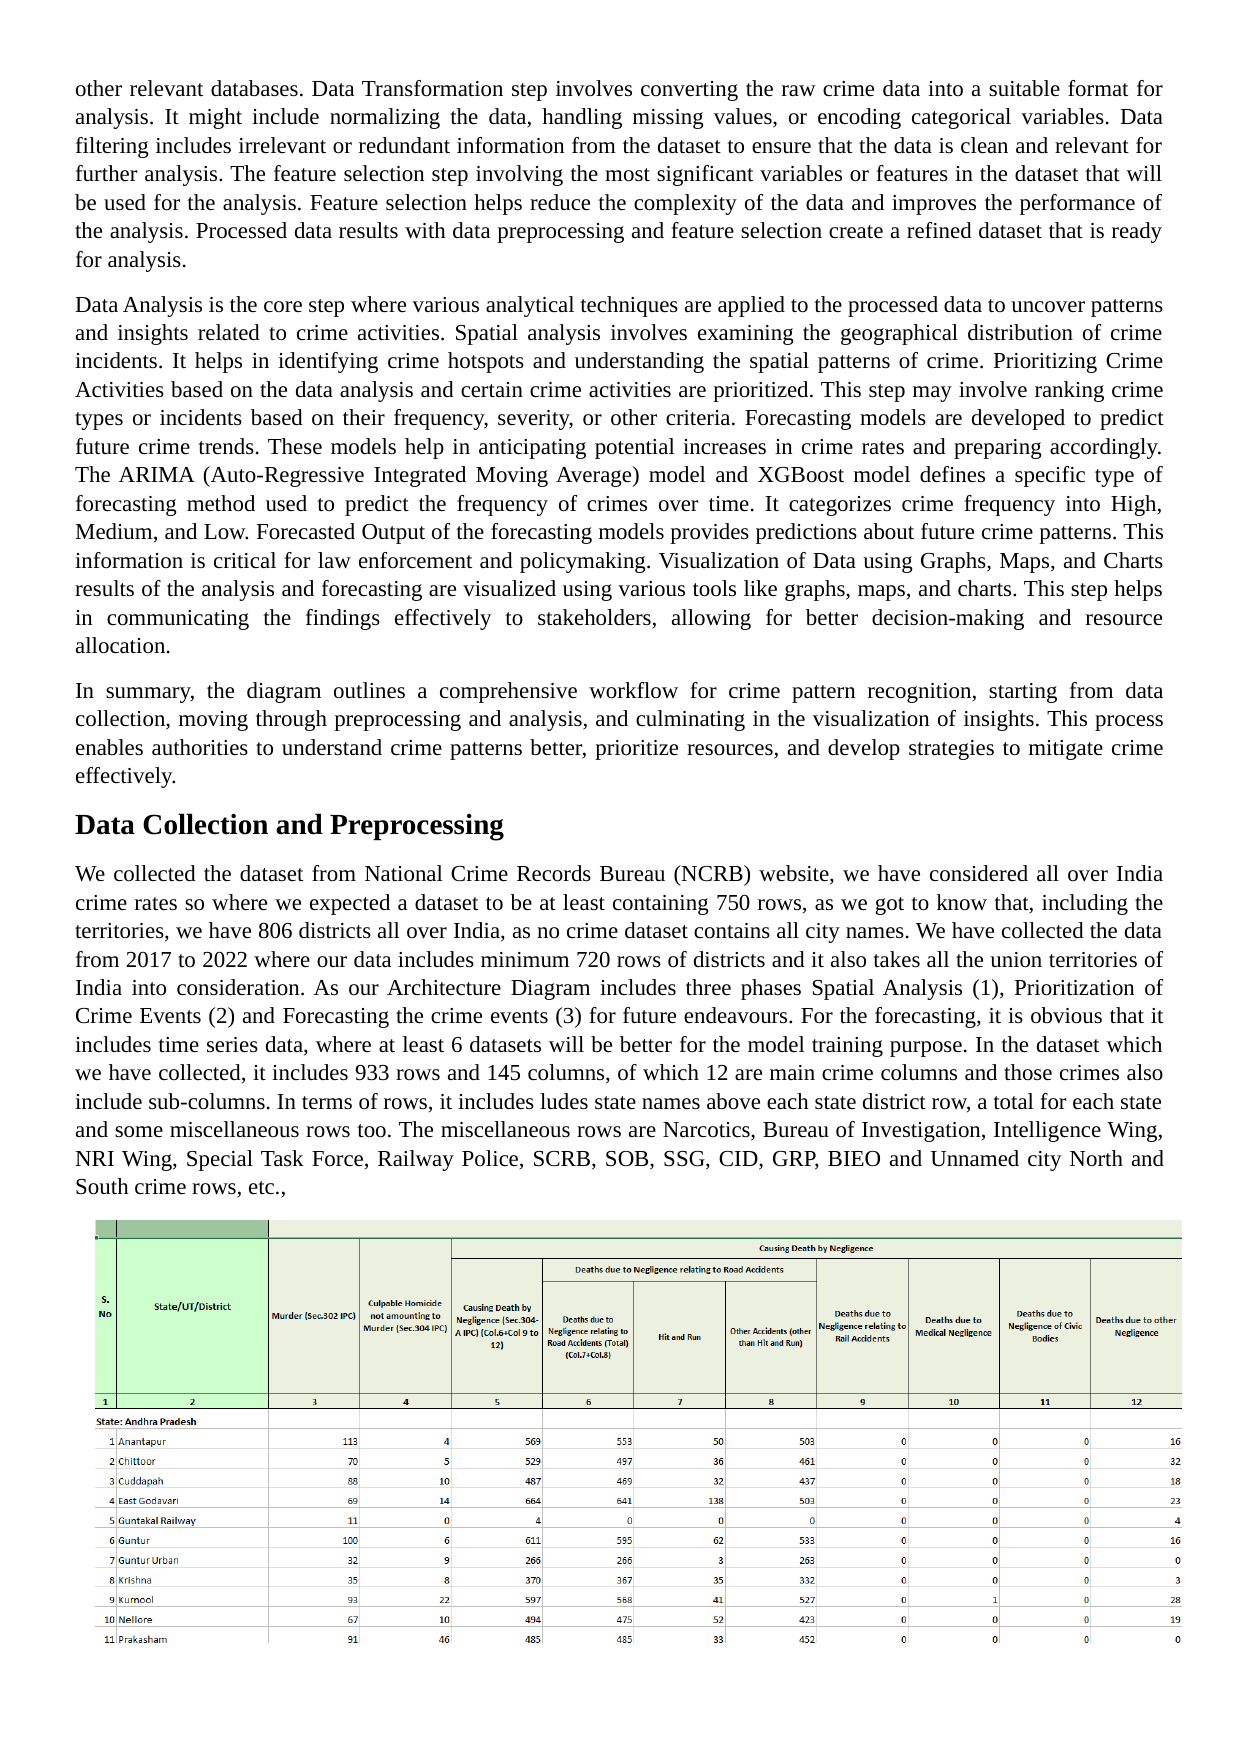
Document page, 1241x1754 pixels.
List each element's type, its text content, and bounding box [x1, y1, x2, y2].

text In summary, the diagram outlines a comprehensive workflow for crime pattern recognition, starting from data collection, moving through preprocessing and analysis, and culminating in the visualization of insights. This process enables authorities to understand crime patterns better, prioritize resources, and develop strategies to mitigate crime effectively. [75, 677, 1165, 789]
text Data Collection and Preprocessing [75, 807, 1165, 841]
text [75, 75, 1165, 272]
text Data Analysis is the core step where various analytical techniques are applied to the processed data to uncover patterns and insights related to crime activities. Spatial analysis involves examining the geographical distribution of crime incidents. It helps in identifying crime hotspots and understanding the spatial patterns of crime. Prioritizing Crime Activities based on the data analysis and certain crime activities are prioritized. This step may involve ranking crime types or incidents based on their frequency, severity, or other criteria. Forecasting models are developed to predict future crime trends. These models help in anticipating potential increases in crime rates and preparing accordingly. The ARIMA (Auto-Regressive Integrated Moving Average) model and XGBoost model defines a specific type of forecasting method used to predict the frequency of crimes over time. It categorizes crime frequency into High, Medium, and Low. Forecasted Output of the forecasting models provides predictions about future crime patterns. This information is critical for law enforcement and policymaking. Visualization of Data using Graphs, Maps, and Charts results of the analysis and forecasting are visualized using various tools like graphs, maps, and charts. This step helps in communicating the findings effectively to stakeholders, allowing for better decision-making and resource allocation. [75, 291, 1165, 658]
text We collected the dataset from National Crime Records Bureau (NCRB) website, we have considered all over India crime rates so where we expected a dataset to be at least containing 750 rows, as we got to know that, including the territories, we have 806 districts all over India, as no crime dataset contains all city names. We have collected the data from 2017 to 2022 where our data includes minimum 720 rows of districts and it also takes all the union territories of India into consideration. As our Architecture Diagram includes three phases Spatial Analysis (1), Prioritization of Crime Events (2) and Forecasting the crime events (3) for future endeavours. For the forecasting, it is obvious that it includes time series data, where at least 6 datasets will be better for the model training purpose. In the dataset which we have collected, it includes 933 rows and 145 columns, of which 12 are main crime columns and those crimes also include sub-columns. In terms of rows, it includes ludes state names above each state district row, a total for each state and some miscellaneous rows too. The miscellaneous rows are Narcotics, Bureau of Investigation, Intelligence Wing, NRI Wing, Special Task Force, Railway Police, SCRB, SOB, SSG, CID, GRP, BIEO and Unnamed city North and South crime rows, etc., [75, 860, 1165, 1199]
